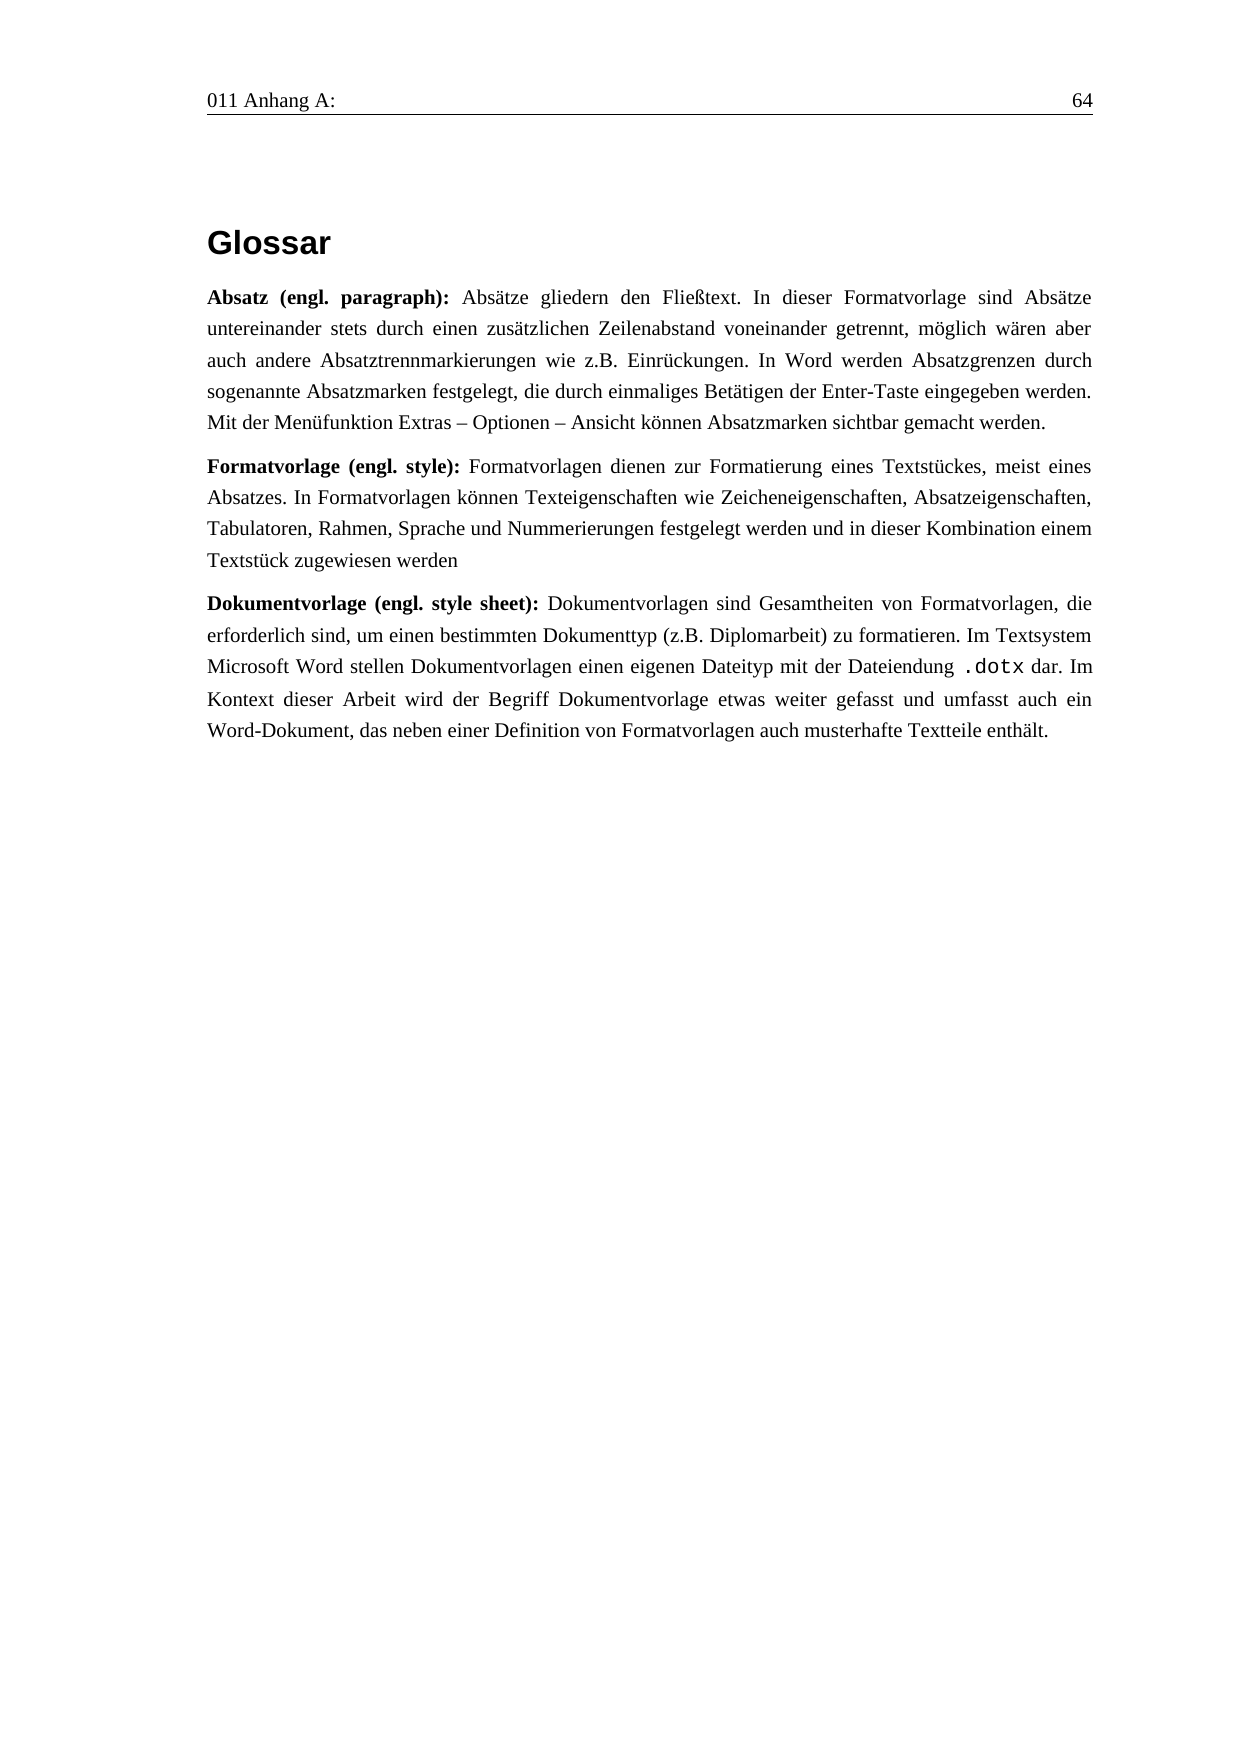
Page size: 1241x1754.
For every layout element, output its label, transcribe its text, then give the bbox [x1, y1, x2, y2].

text Absatz (engl. paragraph): Absätze gliedern den Fließtext. In dieser Formatvorlage sind Absätze untereinander stets durch einen zusätzlichen Zeilenabstand voneinander getrennt, möglich wären aber auch andere Absatztrennmarkierungen wie z.B. Einrückungen. In Word werden Absatzgrenzen durch sogenannte Absatzmarken festgelegt, die durch einmaliges Betätigen der Enter-Taste eingegeben werden. Mit der Menüfunktion Extras – Optionen – Ansicht können Absatzmarken sichtbar gemacht werden. [207, 285, 1093, 434]
text Formatvorlage (engl. style): Formatvorlagen dienen zur Formatierung eines Textstückes, meist eines Absatzes. In Formatvorlagen können Texteigenschaften wie Zeicheneigenschaften, Absatzeigenschaften, Tabulatoren, Rahmen, Sprache und Nummerierungen festgelegt werden und in dieser Kombination einem Textstück zugewiesen werden [207, 454, 1093, 572]
text Dokumentvorlage (engl. style sheet): Dokumentvorlagen sind Gesamtheiten von Formatvorlagen, die erforderlich sind, um einen bestimmten Dokumenttyp (z.B. Diplomarbeit) zu formatieren. Im Textsystem Microsoft Word stellen Dokumentvorlagen einen eigenen Dateityp mit der Dateiendung .dotx dar. Im Kontext dieser Arbeit wird der Begriff Dokumentvorlage etwas weiter gefasst und umfasst auch ein Word-Dokument, das neben einer Definition von Formatvorlagen auch musterhafte Textteile enthält. [207, 591, 1093, 742]
subtitle Glossar [207, 223, 1093, 261]
